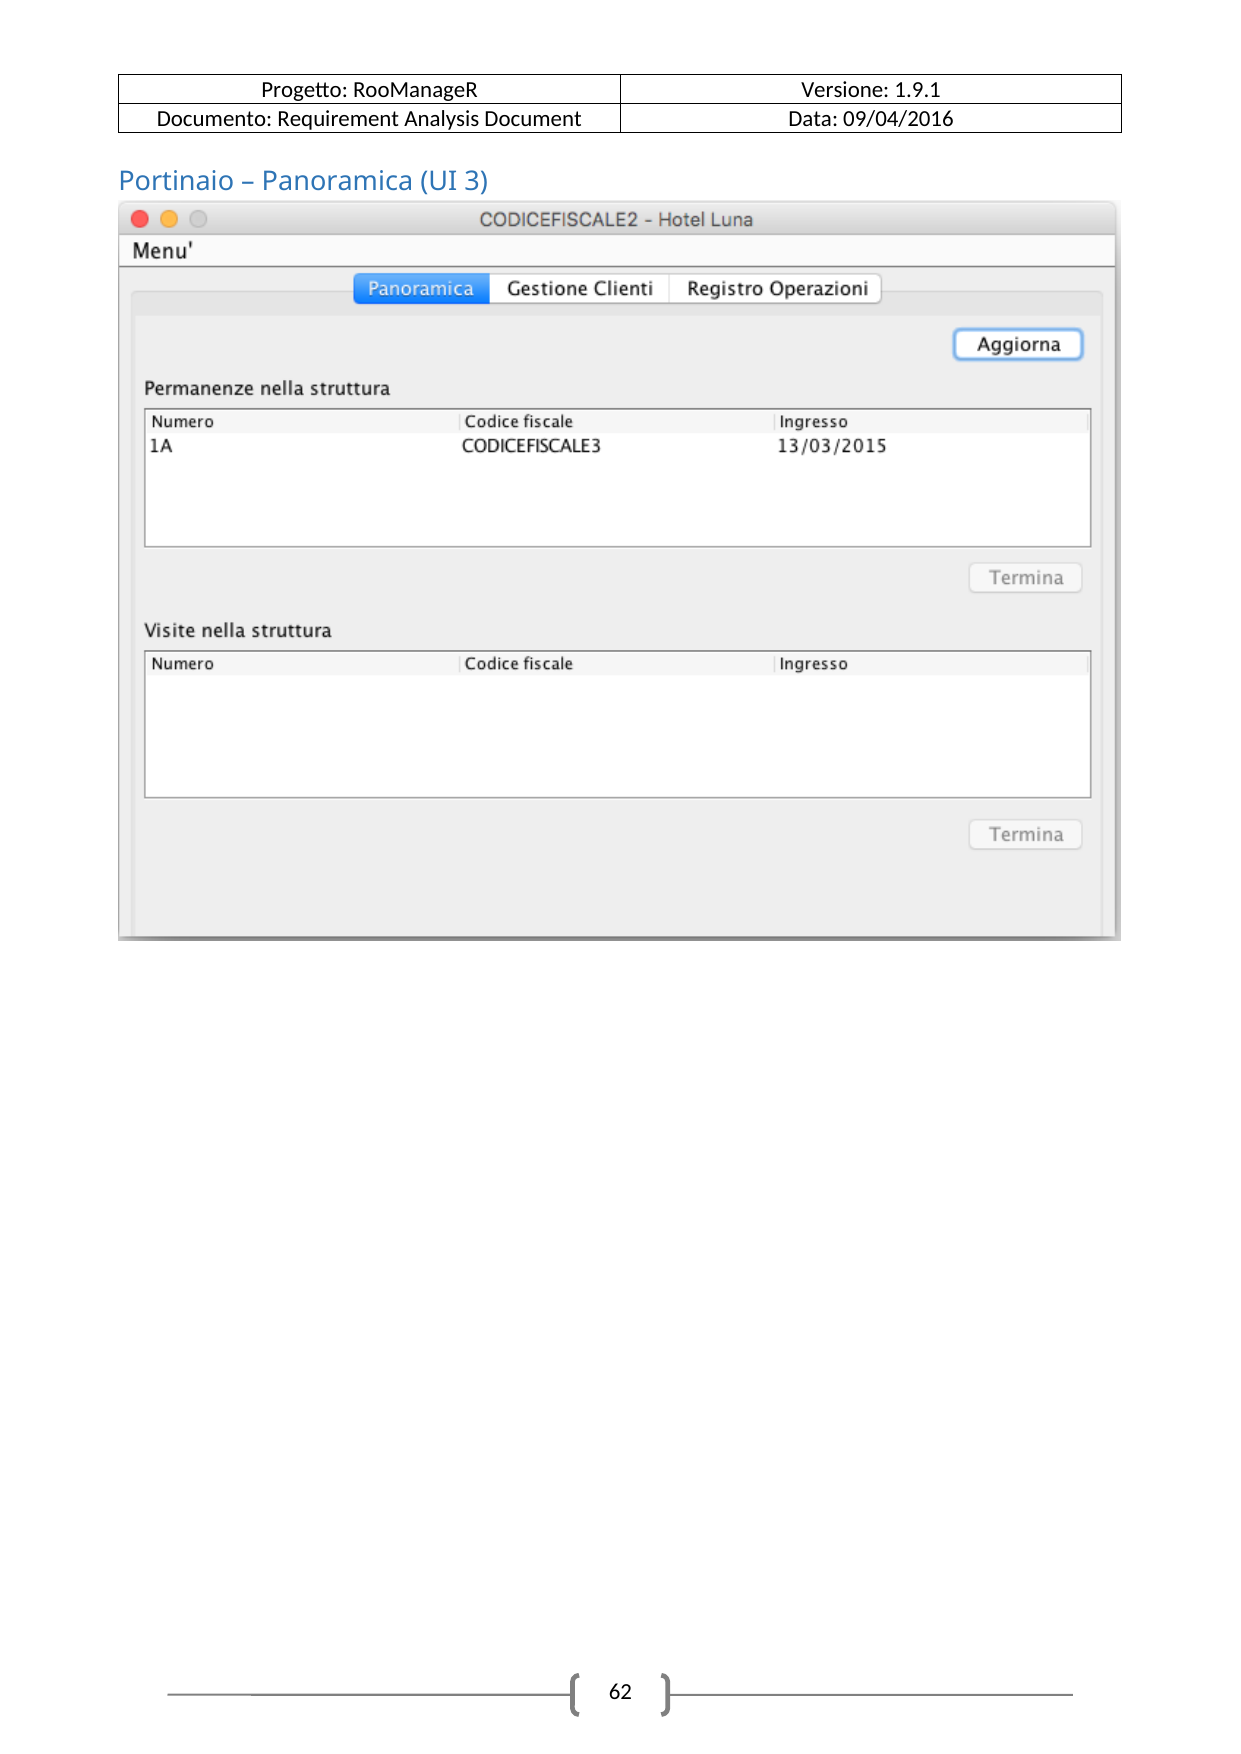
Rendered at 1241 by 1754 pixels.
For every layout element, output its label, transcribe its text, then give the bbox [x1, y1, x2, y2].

subtitle Portinaio – Panoramica (UI 3) [118, 161, 1122, 198]
picture [118, 200, 1121, 941]
